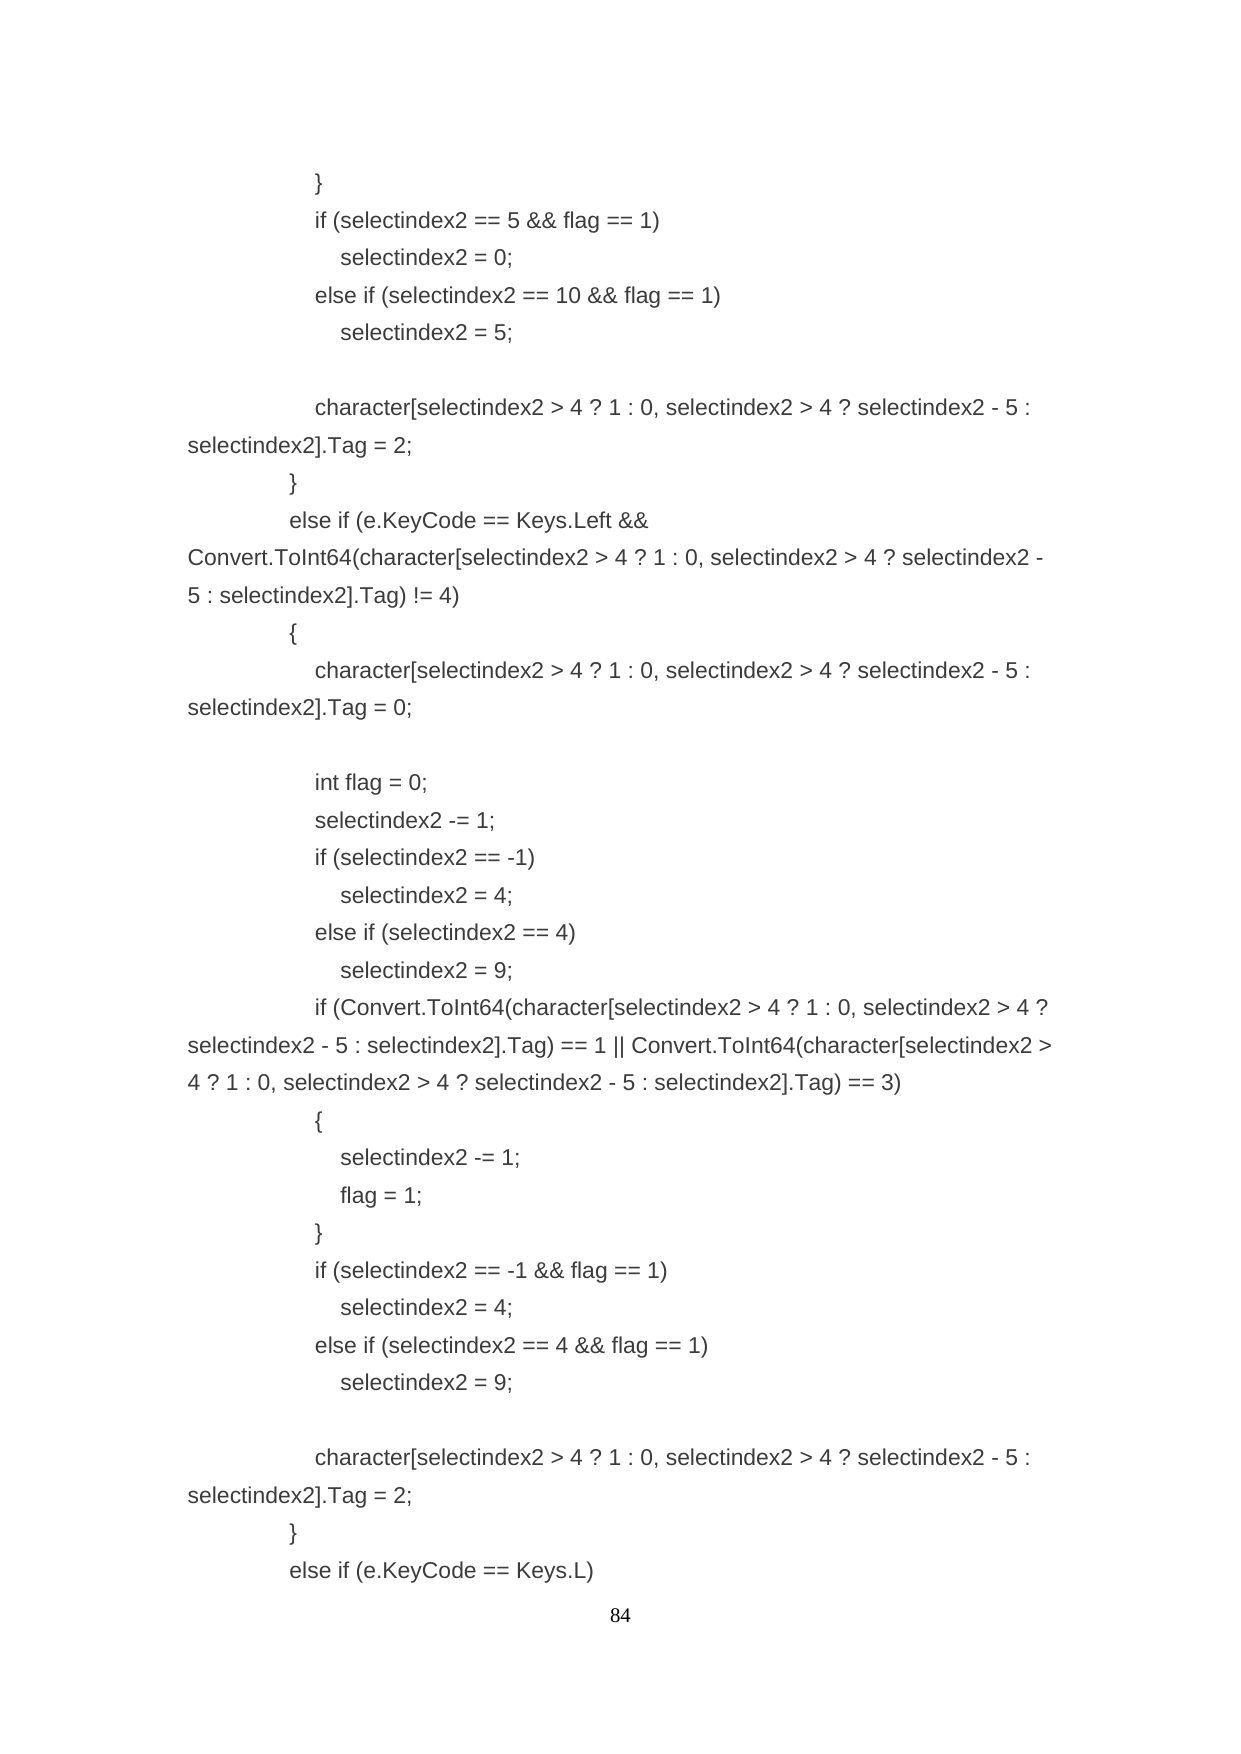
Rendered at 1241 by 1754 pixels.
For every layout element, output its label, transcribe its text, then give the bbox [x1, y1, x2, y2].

text } [187, 464, 1053, 501]
text { [187, 614, 1053, 651]
text selectindex2 = 5; [187, 314, 1053, 351]
text selectindex2 = 9; [187, 951, 1053, 989]
text character[selectindex2 > 4 ? 1 : 0, selectindex2 > 4 ? selectindex2 - 5 : selectindex2].Tag = 0; [187, 651, 1053, 726]
text character[selectindex2 > 4 ? 1 : 0, selectindex2 > 4 ? selectindex2 - 5 : selectindex2].Tag = 2; [187, 389, 1053, 464]
text { [187, 1101, 1053, 1139]
text if (selectindex2 == 5 && flag == 1) [187, 201, 1053, 239]
text } [187, 164, 1053, 201]
text else if (selectindex2 == 4) [187, 914, 1053, 951]
text else if (e.KeyCode == Keys.Left && Convert.ToInt64(character[selectindex2 > 4 ? 1 : 0, selectindex2 > 4 ? selectindex2 - 5 : selectindex2].Tag) != 4) [187, 501, 1053, 614]
text selectindex2 -= 1; [187, 1139, 1053, 1176]
text selectindex2 -= 1; [187, 801, 1053, 839]
text flag = 1; [187, 1176, 1053, 1214]
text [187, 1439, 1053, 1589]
text else if (selectindex2 == 10 && flag == 1) [187, 276, 1053, 314]
text } [187, 1214, 1053, 1251]
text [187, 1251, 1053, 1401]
text if (selectindex2 == -1) [187, 839, 1053, 876]
text selectindex2 = 0; [187, 239, 1053, 276]
text selectindex2 = 4; [187, 876, 1053, 914]
text int flag = 0; [187, 764, 1053, 801]
text if (Convert.ToInt64(character[selectindex2 > 4 ? 1 : 0, selectindex2 > 4 ? selectindex2 - 5 : selectindex2].Tag) == 1 || Convert.ToInt64(character[selectindex2 > 4 ? 1 : 0, selectindex2 > 4 ? selectindex2 - 5 : selectindex2].Tag) == 3) [187, 989, 1053, 1101]
